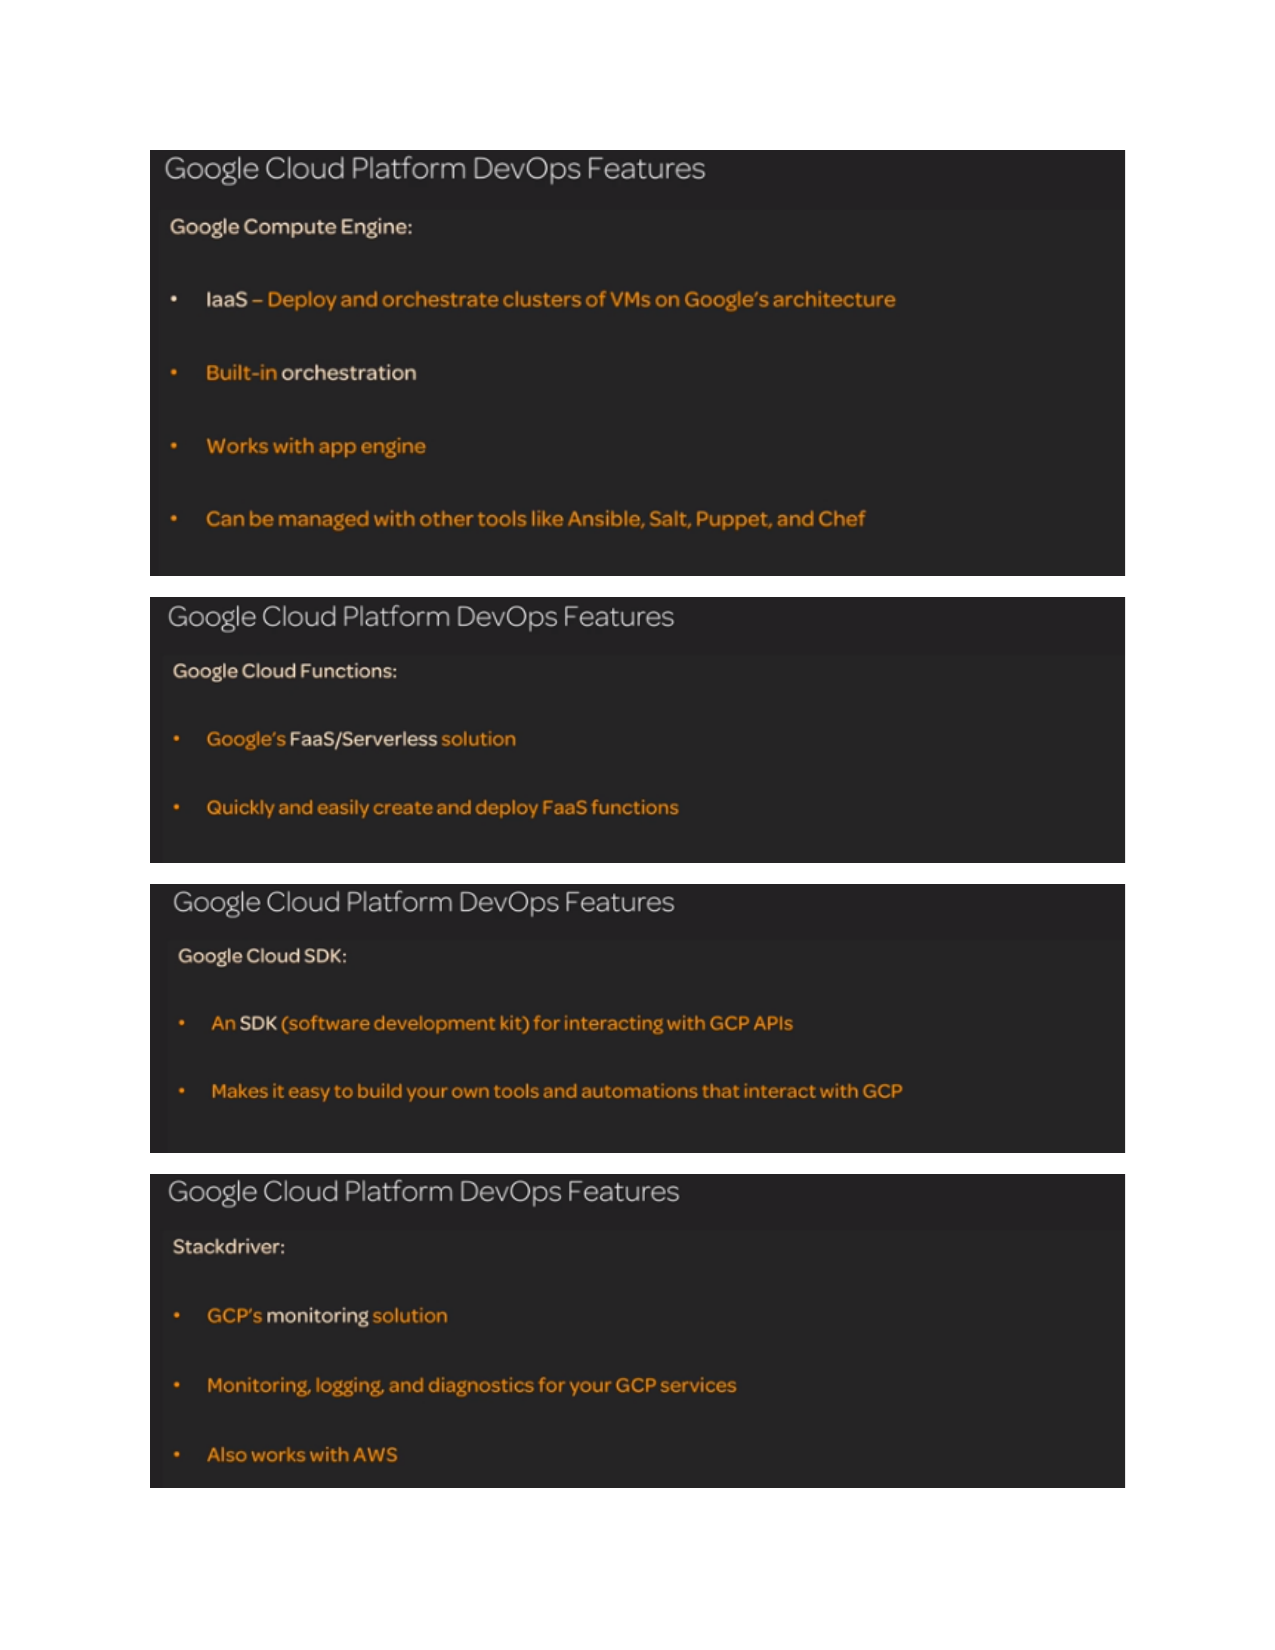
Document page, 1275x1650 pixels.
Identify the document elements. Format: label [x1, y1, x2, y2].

picture [150, 597, 1125, 863]
picture [150, 150, 1125, 576]
picture [150, 884, 1125, 1153]
picture [150, 1174, 1125, 1488]
